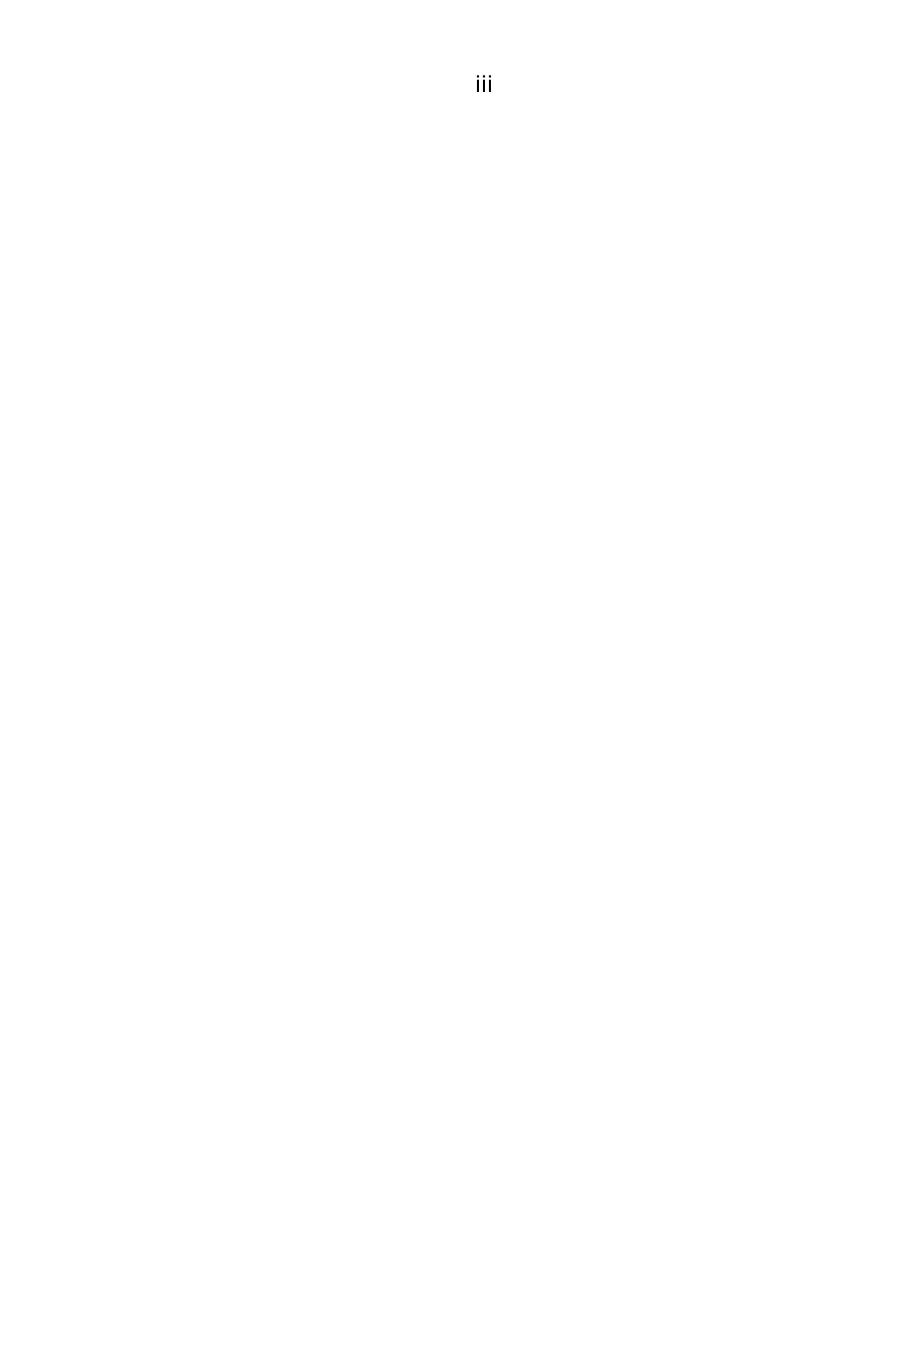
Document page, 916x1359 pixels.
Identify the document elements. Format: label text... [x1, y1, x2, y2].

text iii [135, 69, 833, 99]
